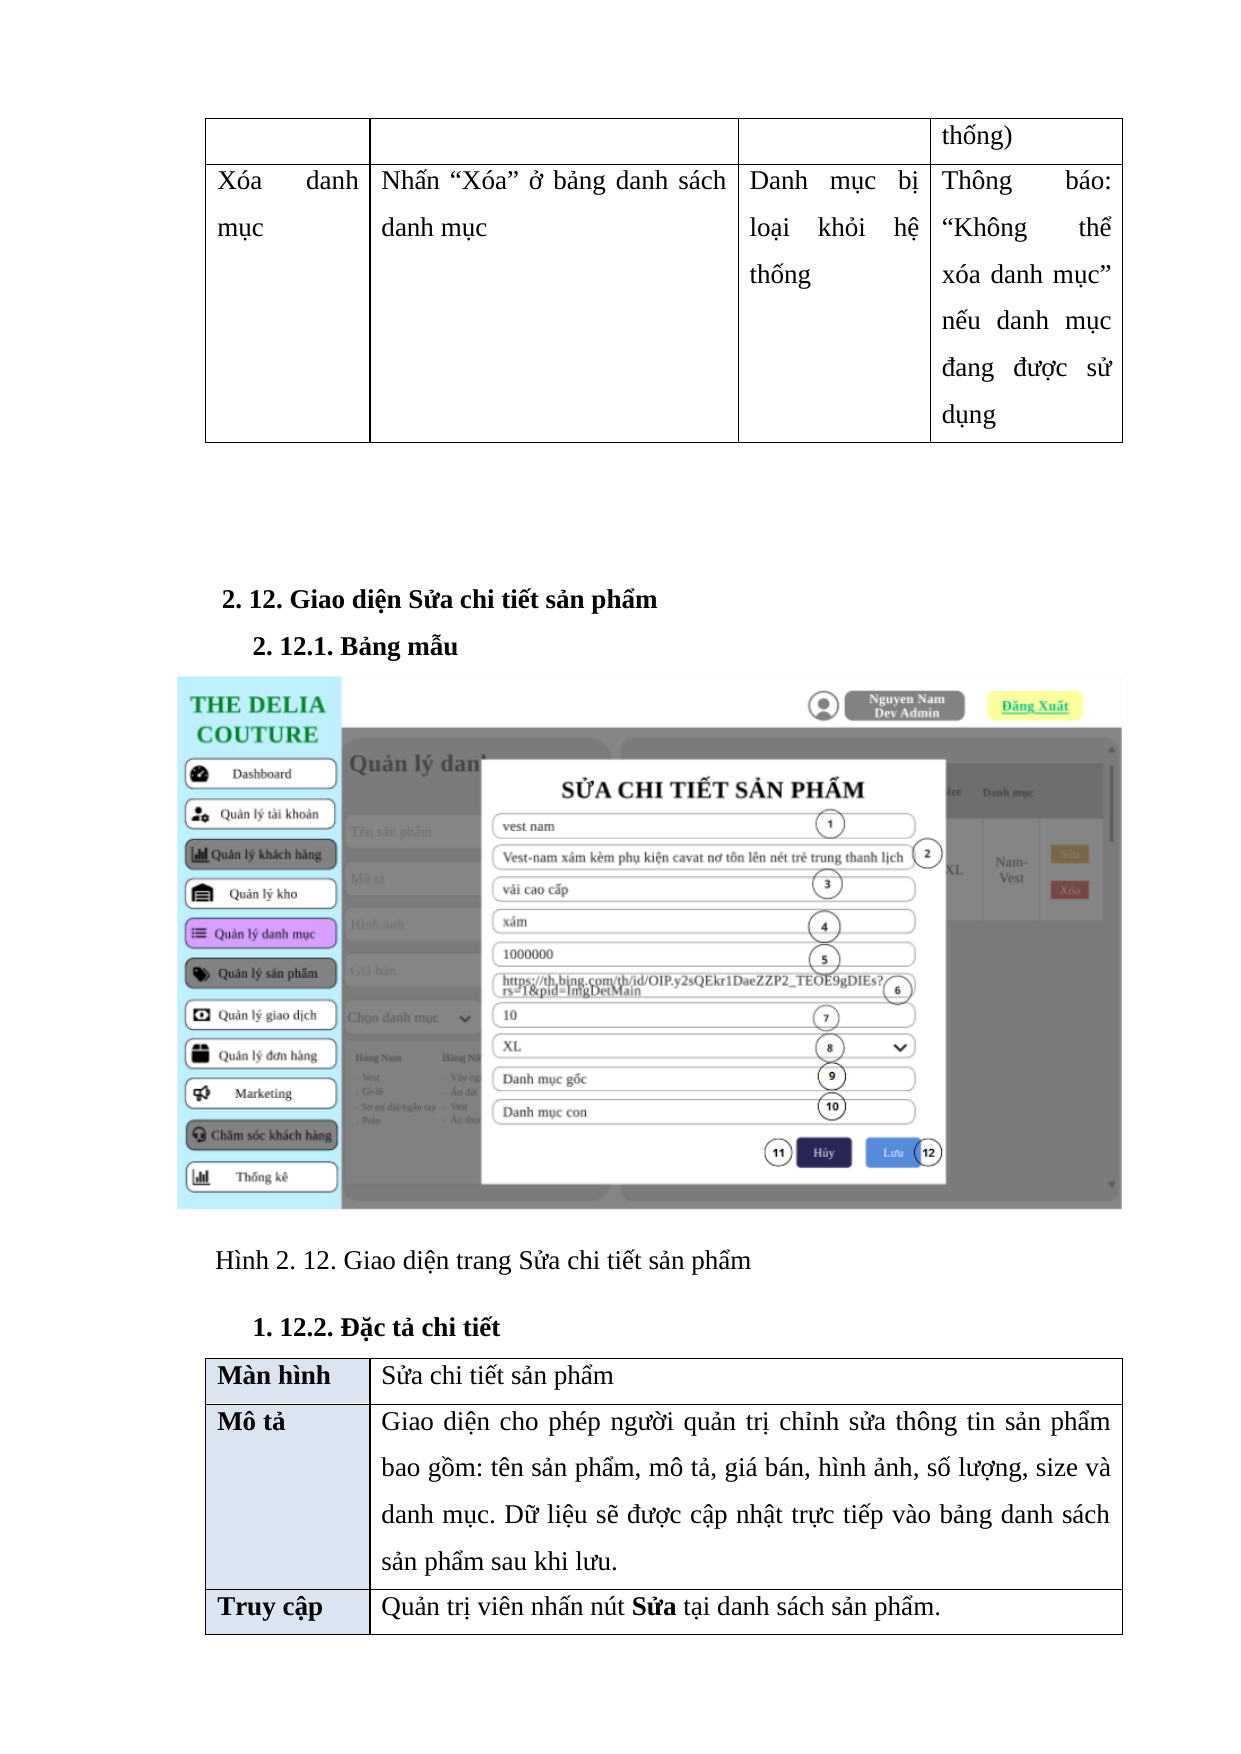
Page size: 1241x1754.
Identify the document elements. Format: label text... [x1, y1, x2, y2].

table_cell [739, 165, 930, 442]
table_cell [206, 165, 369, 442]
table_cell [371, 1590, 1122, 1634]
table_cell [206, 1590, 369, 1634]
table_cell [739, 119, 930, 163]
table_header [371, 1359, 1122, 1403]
text 2. 12. Giao diện Sửa chi tiết sản phẩm [177, 583, 1152, 614]
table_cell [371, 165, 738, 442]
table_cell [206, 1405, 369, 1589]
list Hình 2. 12. Giao diện trang Sửa chi tiết sản phẩm [215, 1244, 1152, 1275]
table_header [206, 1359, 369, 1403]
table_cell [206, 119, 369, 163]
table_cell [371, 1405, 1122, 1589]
text 2. 12.1. Bảng mẫu [177, 630, 1152, 661]
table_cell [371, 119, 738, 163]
text 1. 12.2. Đặc tả chi tiết [177, 1312, 1152, 1343]
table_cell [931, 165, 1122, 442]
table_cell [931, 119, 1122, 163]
picture [177, 676, 1123, 1210]
